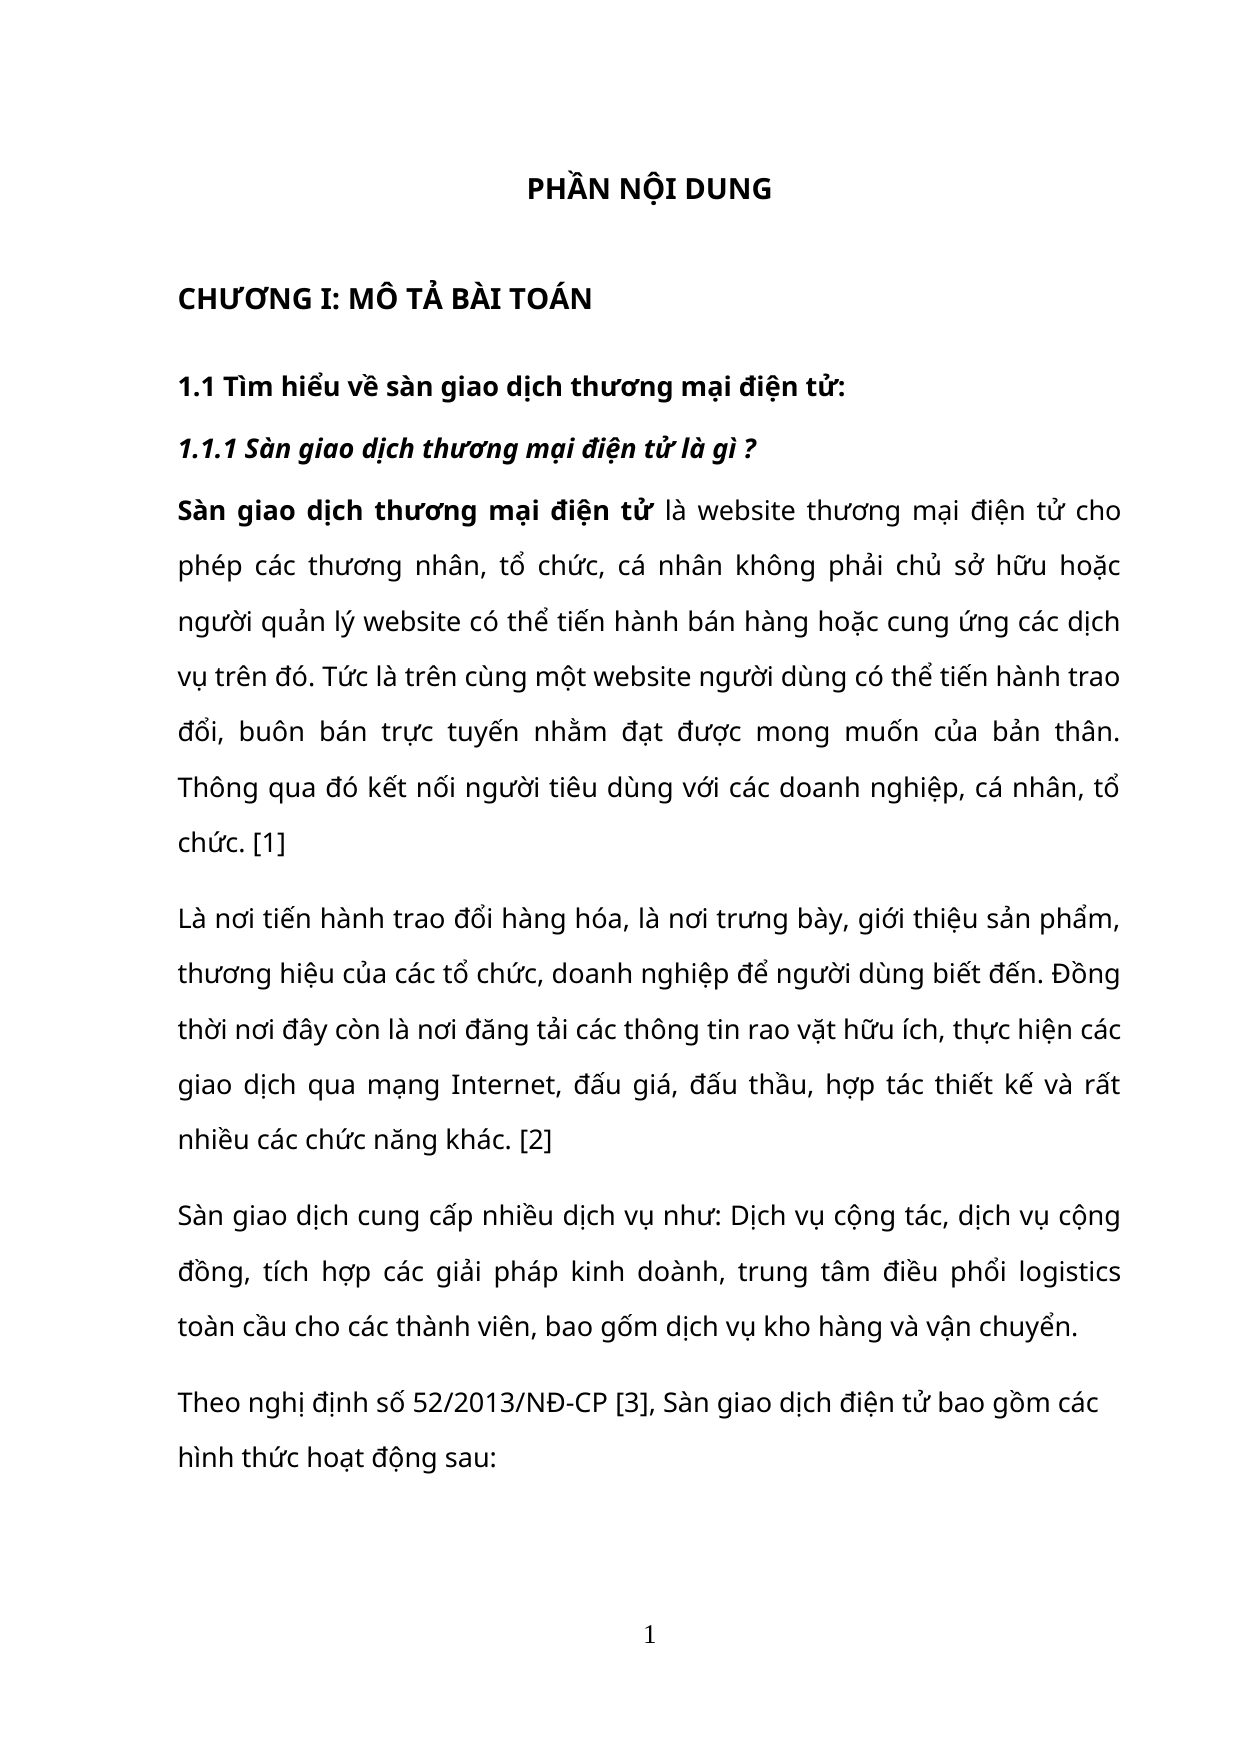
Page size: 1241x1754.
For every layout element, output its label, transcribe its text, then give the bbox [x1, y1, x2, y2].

text Sàn giao dịch thương mại điện tử là website thương mại điện tử cho phép các thương nhân, tổ chức, cá nhân không phải chủ sở hữu hoặc người quản lý website có thể tiến hành bán hàng hoặc cung ứng các dịch vụ trên đó. Tức là trên cùng một website người dùng có thể tiến hành trao đổi, buôn bán trực tuyến nhằm đạt được mong muốn của bản thân. Thông qua đó kết nối người tiêu dùng với các doanh nghiệp, cá nhân, tổ chức. [177, 491, 1122, 860]
subtitle CHƯƠNG I: MÔ TẢ BÀI TOÁN [177, 278, 1122, 318]
text Sàn giao dịch cung cấp nhiều dịch vụ như: Dịch vụ cộng tác, dịch vụ cộng đồng, tích hợp các giải pháp kinh doành, trung tâm điều phổi logistics toàn cầu cho các thành viên, bao gốm dịch vụ kho hàng và vận chuyển. [177, 1197, 1122, 1344]
subtitle 1.1.1 Sàn giao dịch thương mại điện tử là gì ? [177, 429, 1122, 466]
text Theo nghị định số 52/2013/NĐ-CP, Sàn giao dịch điện tử bao gồm các hình thức hoạt động sau: [177, 1384, 1122, 1476]
subtitle PHẦN NỘI DUNG [177, 168, 1122, 208]
text Là nơi tiến hành trao đổi hàng hóa, là nơi trưng bày, giới thiệu sản phẩm, thương hiệu của các tổ chức, doanh nghiệp để người dùng biết đến. Đồng thời nơi đây còn là nơi đăng tải các thông tin rao vặt hữu ích, thực hiện các giao dịch qua mạng Internet, đấu giá, đấu thầu, hợp tác thiết kế và rất nhiều các chức năng khác. [177, 899, 1122, 1158]
subtitle 1.1 Tìm hiểu về sàn giao dịch thương mại điện tử: [177, 368, 1122, 404]
